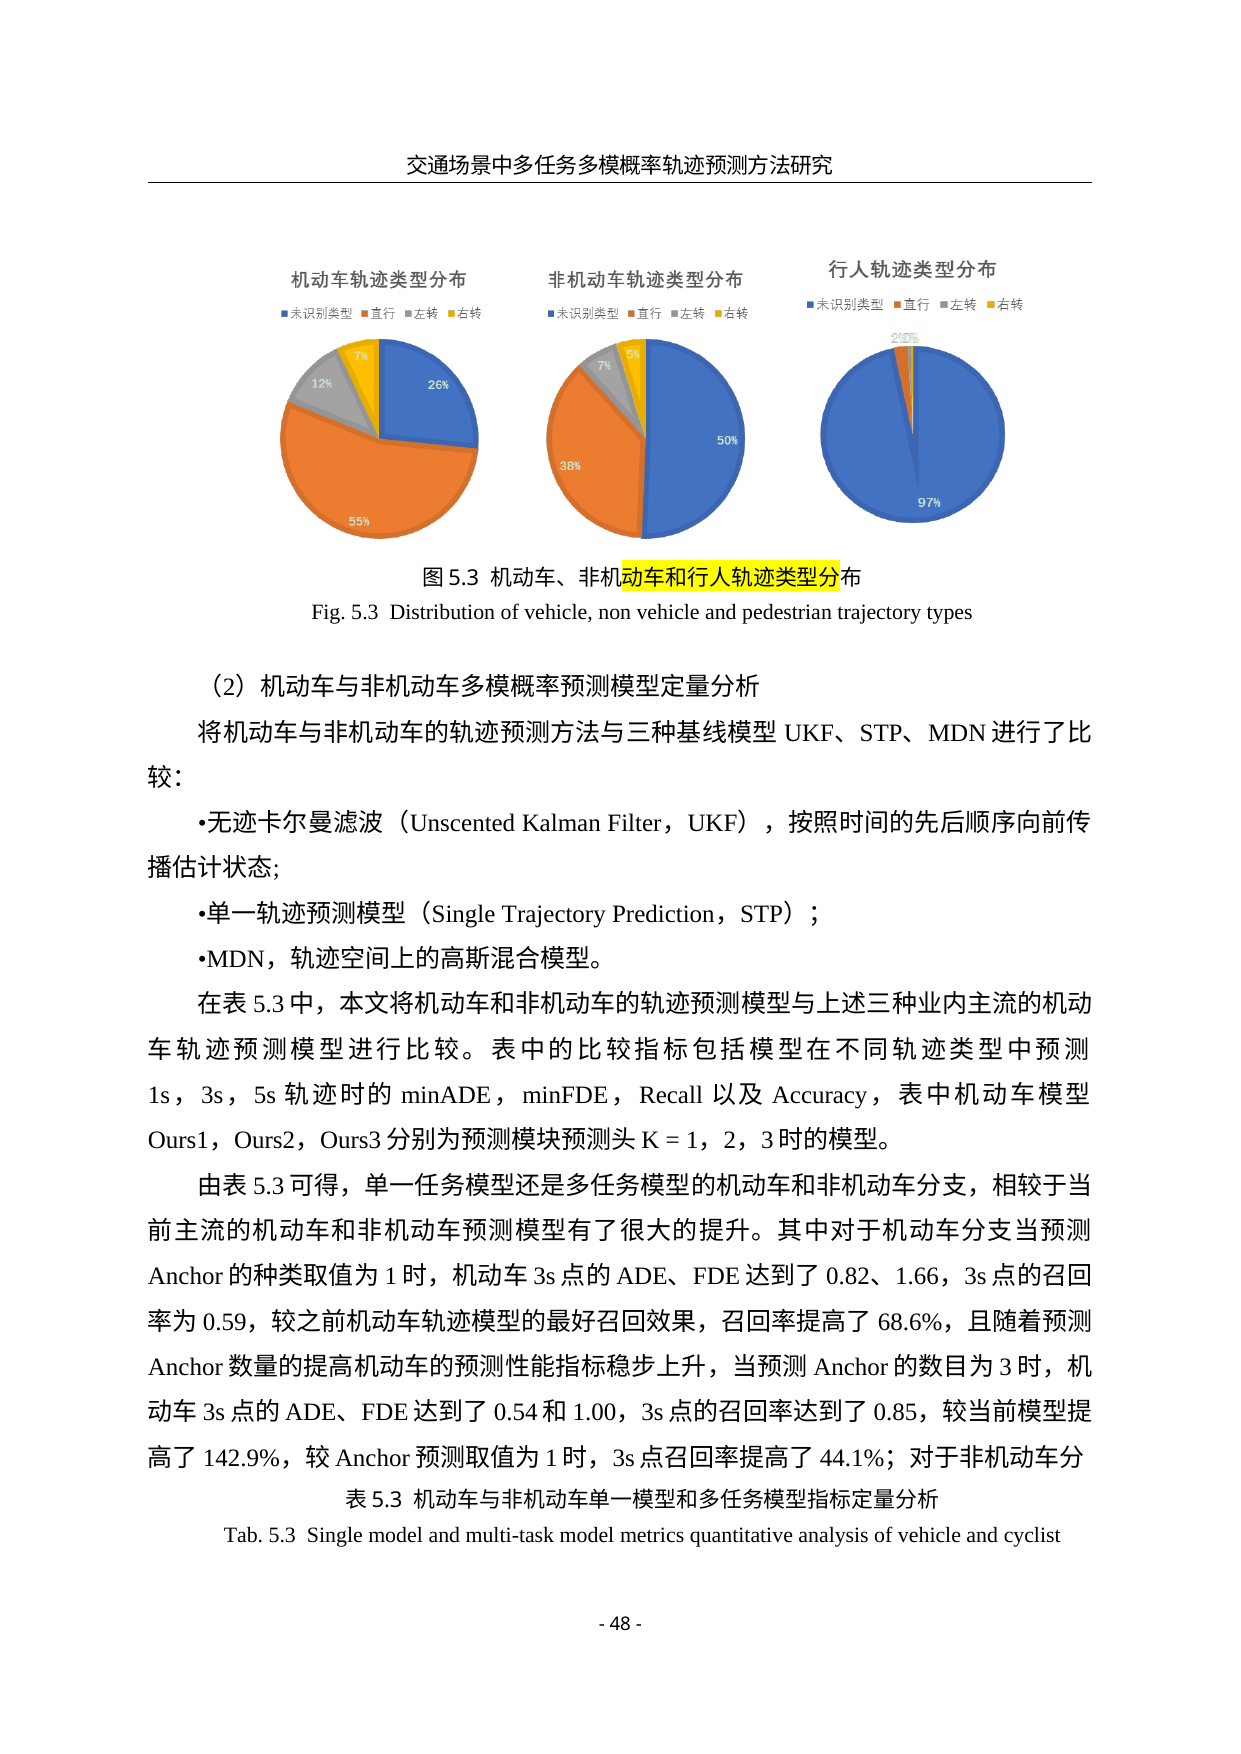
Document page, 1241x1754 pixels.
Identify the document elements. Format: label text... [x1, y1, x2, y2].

text Tab. 5.3 Single model and multi-task model metrics quantitative analysis of vehicle and cyclist [148, 1522, 1092, 1547]
text 图5.3 机动车、非机动车和行人轨迹类型分布 [148, 559, 1092, 591]
text 表5.3 机动车与非机动车单一模型和多任务模型指标定量分析 [148, 1482, 1092, 1514]
text （2）机动车与非机动车多模概率预测模型定量分析 [148, 667, 1092, 703]
text 由表5.3可得，单一任务模型还是多任务模型的机动车和非机动车分支，相较于当前主流的机动车和非机动车预测模型有了很大的提升。其中对于机动车分支当预测Anchor的种类取值为1时，机动车3s点的ADE、FDE达到了0.82、1.66，3s点的召回率为0.59，较之前机动车轨迹模型的最好召回效果，召回率提高了68.6%，且随着预测Anchor数量的提高机动车的预测性能指标稳步上升，当预测Anchor的数目为3时，机动车3s点的ADE、FDE达到了0.54和1.00，3s点的召回率达到了0.85，较当前模型提高了142.9%，较Anchor预测取值为1时，3s点召回率提高了44.1%；对于非机动车分 [148, 1165, 1092, 1473]
text •单一轨迹预测模型（Single Trajectory Prediction，STP）； [148, 893, 1092, 929]
text Fig. 5.3 Distribution of vehicle, non vehicle and pedestrian trajectory types [148, 599, 1092, 624]
text 在表5.3中，本文将机动车和非机动车的轨迹预测模型与上述三种业内主流的机动车轨迹预测模型进行比较。表中的比较指标包括模型在不同轨迹类型中预测1s，3s，5s轨迹时的minADE，minFDE，Recall以及Accuracy，表中机动车模型Ours1，Ours2，Ours3分别为预测模块预测头K = 1，2，3时的模型。 [148, 984, 1092, 1156]
text •无迹卡尔曼滤波（Unscented Kalman Filter，UKF），按照时间的先后顺序向前传播估计状态; [148, 803, 1092, 884]
picture [249, 245, 1035, 553]
text 将机动车与非机动车的轨迹预测方法与三种基线模型UKF、STP、MDN进行了比较： [148, 712, 1092, 793]
text •MDN，轨迹空间上的高斯混合模型。 [148, 938, 1092, 975]
